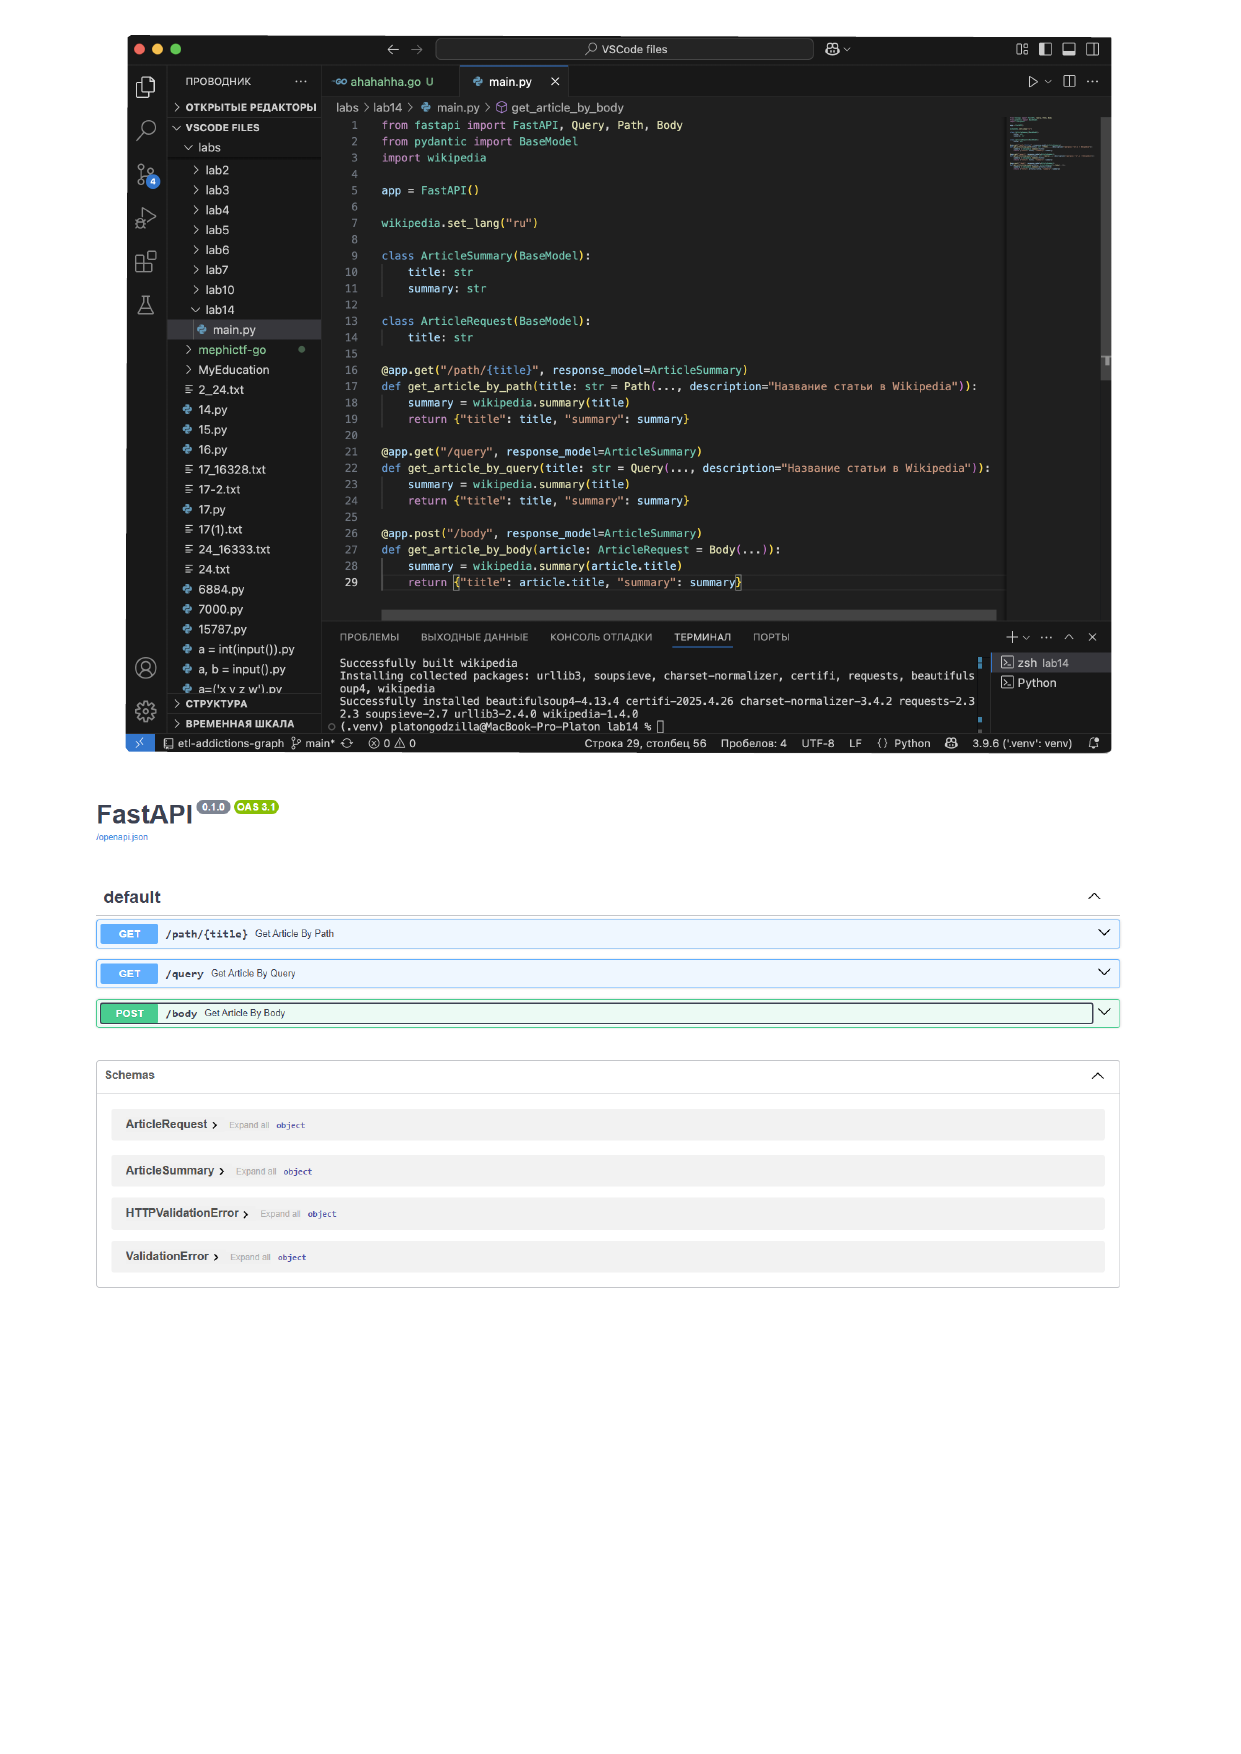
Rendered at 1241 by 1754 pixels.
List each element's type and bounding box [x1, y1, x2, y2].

picture [75, 782, 1166, 1322]
picture [125, 33, 1111, 753]
